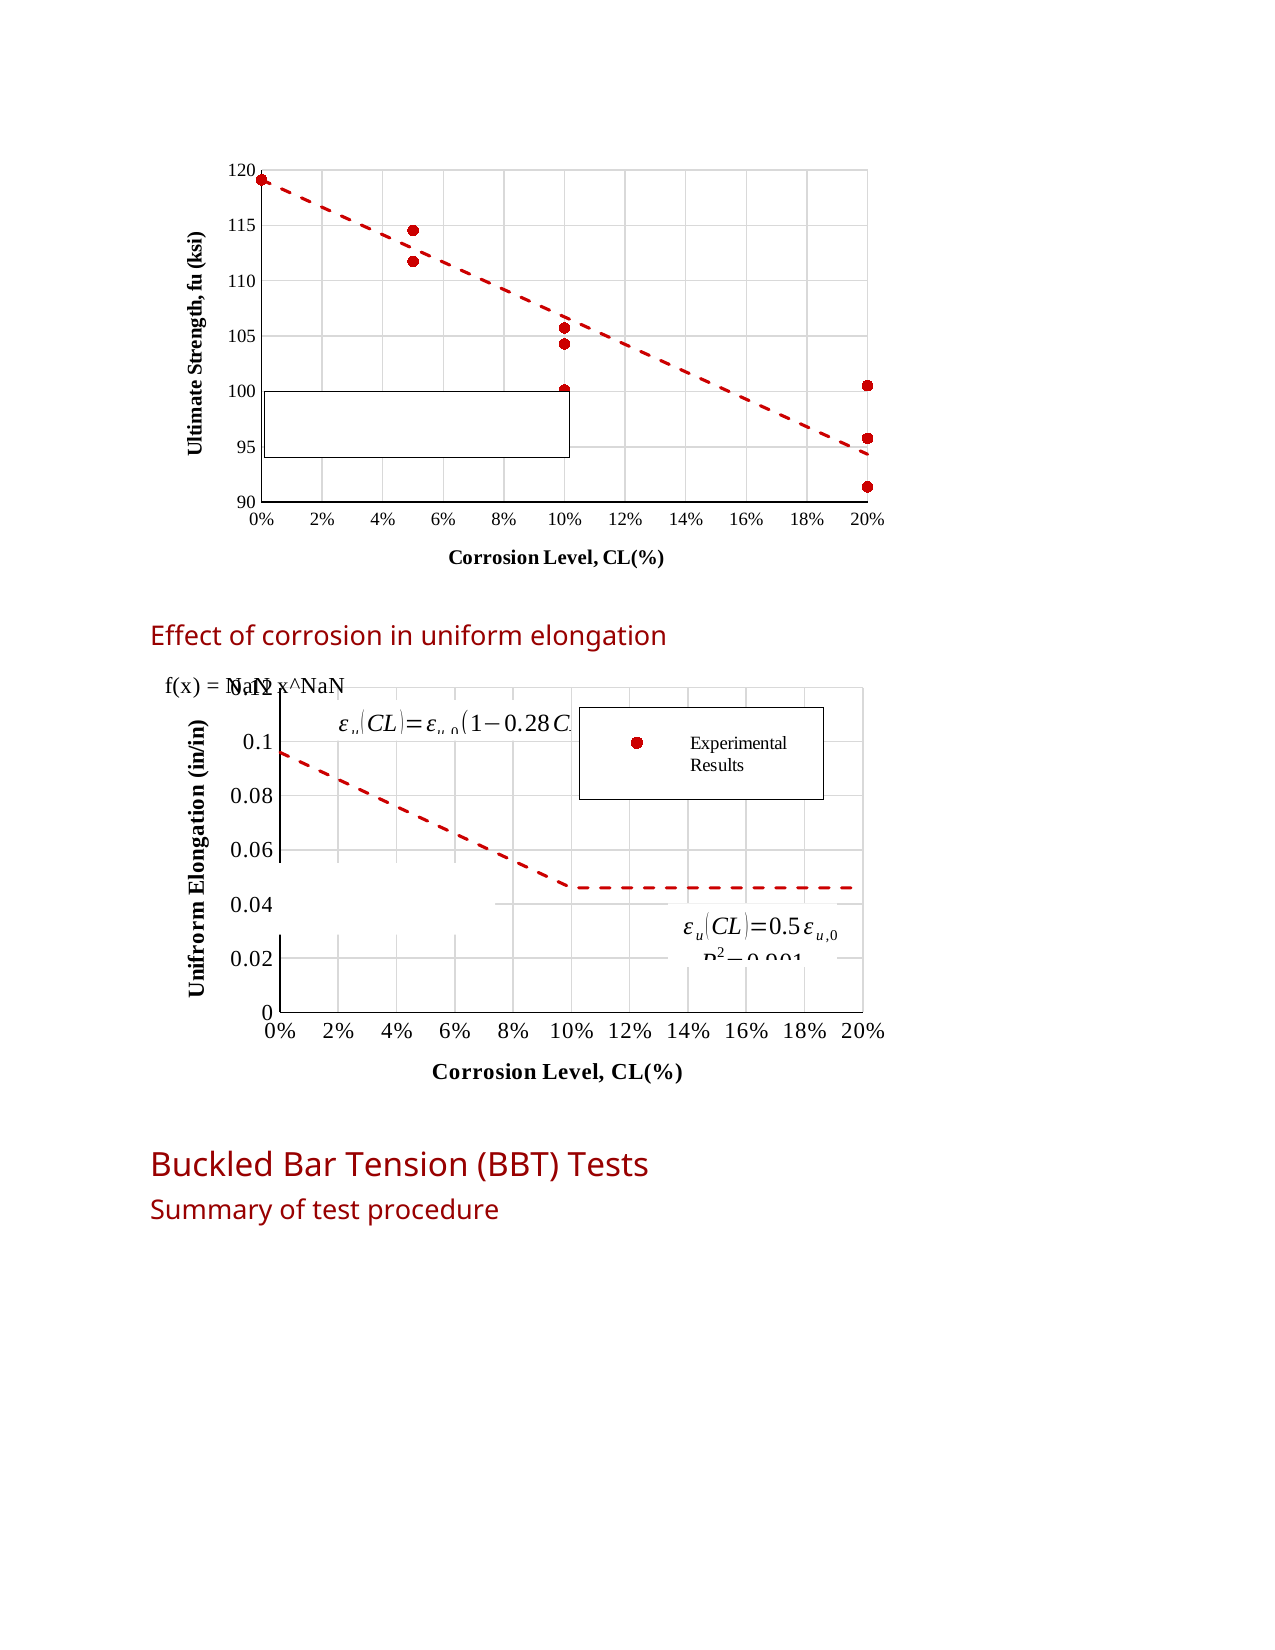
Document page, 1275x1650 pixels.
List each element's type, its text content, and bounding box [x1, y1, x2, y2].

subtitle Summary of test procedure [150, 1191, 1125, 1227]
subtitle Buckled Bar Tension (BBT) Tests [150, 1141, 1125, 1186]
subtitle Effect of corrosion in uniform elongation [150, 617, 1125, 653]
